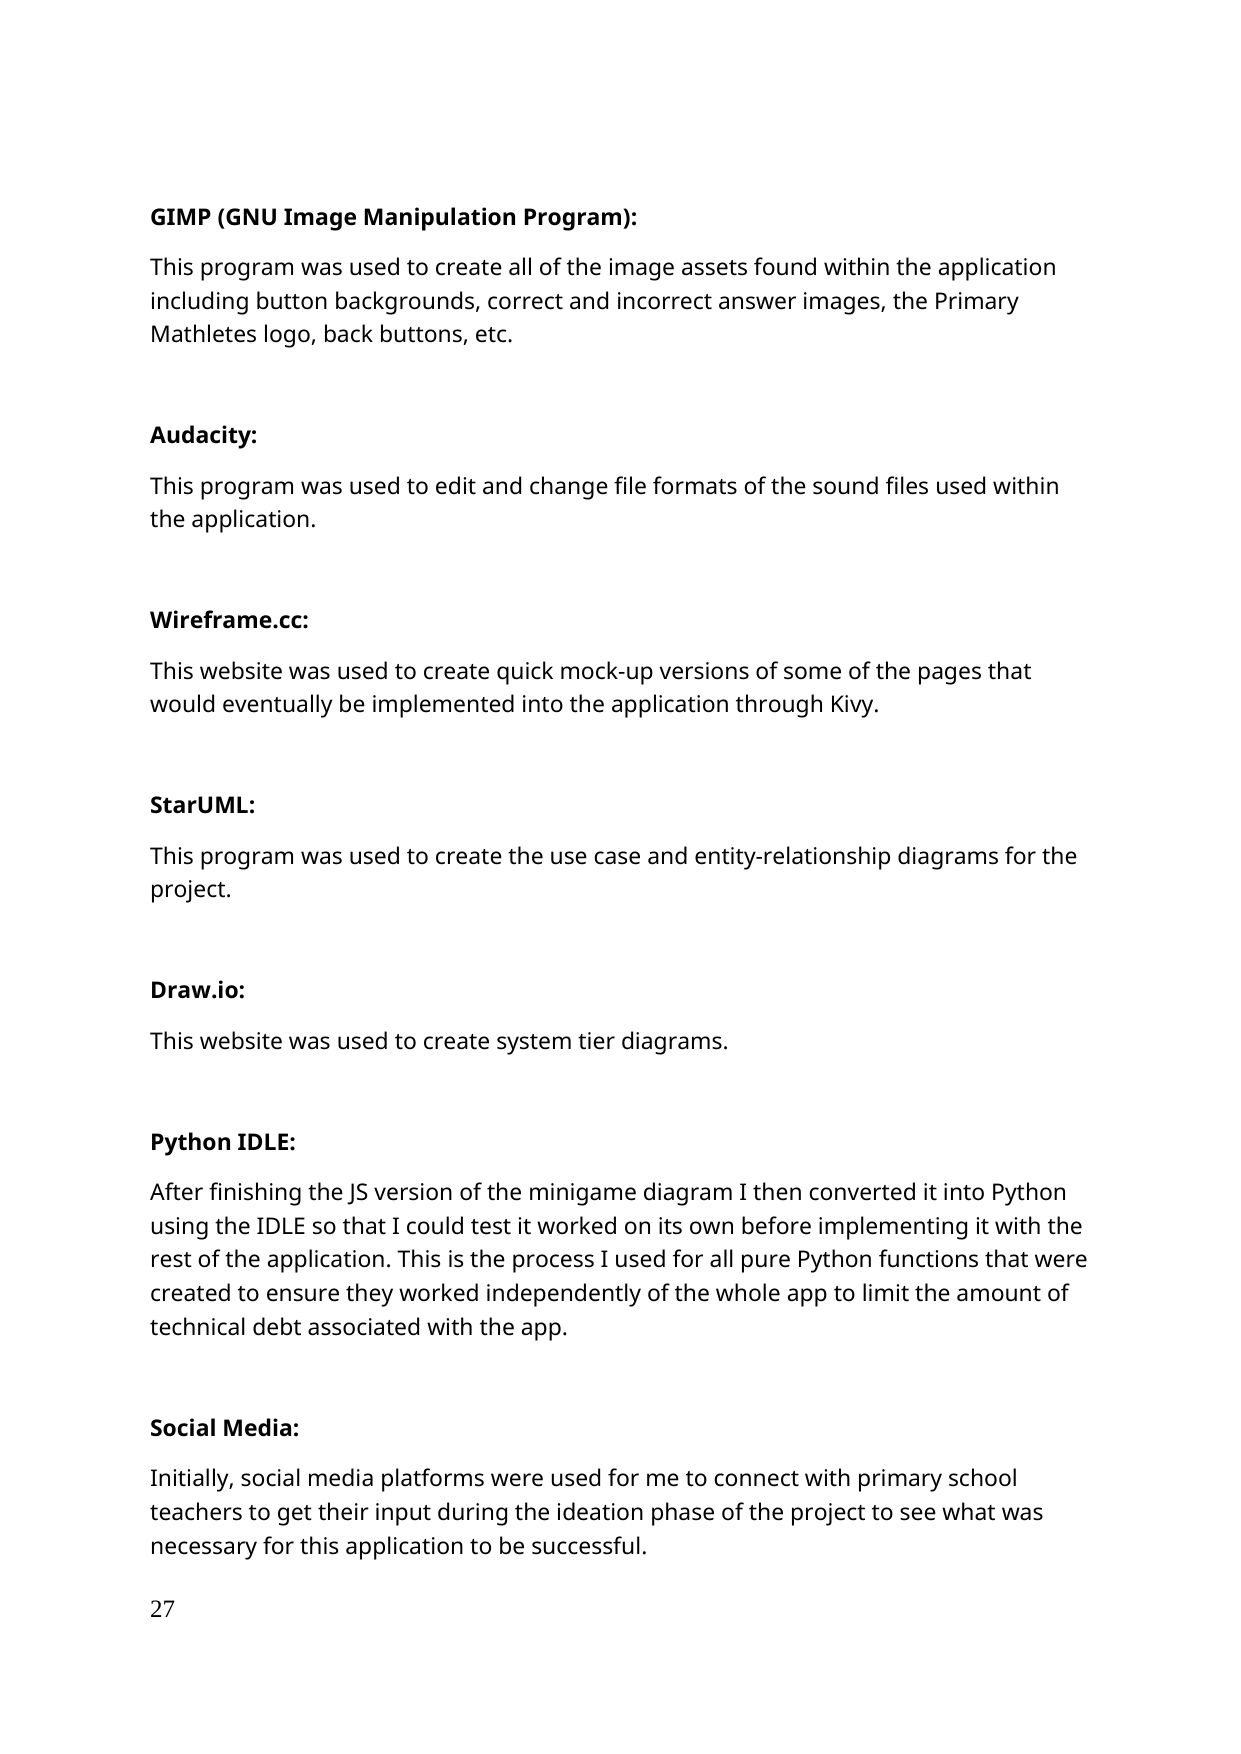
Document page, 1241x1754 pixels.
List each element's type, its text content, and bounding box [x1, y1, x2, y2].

text After finishing the JS version of the minigame diagram I then converted it into Python using the IDLE so that I could test it worked on its own before implementing it with the rest of the application. This is the process I used for all pure Python functions that were created to ensure they worked independently of the whole app to limit the amount of technical debt associated with the app. [150, 1176, 1090, 1342]
text GIMP (GNU Image Manipulation Program): [150, 200, 1090, 232]
text Social Media: [150, 1412, 1090, 1443]
text Wireframe.cc: [150, 604, 1090, 635]
text Draw.io: [150, 974, 1090, 1005]
text This program was used to edit and change file formats of the sound files used within the application. [150, 469, 1090, 534]
text This website was used to create system tier diagrams. [150, 1024, 1090, 1056]
text Initially, social media platforms were used for me to connect with primary school teachers to get their input during the ideation phase of the project to see what was necessary for this application to be successful. [150, 1462, 1090, 1561]
text This website was used to create quick mock-up versions of some of the pages that would eventually be implemented into the application through Kivy. [150, 654, 1090, 719]
text StarUML: [150, 789, 1090, 820]
text This program was used to create the use case and entity-relationship diagrams for the project. [150, 839, 1090, 904]
text Python IDLE: [150, 1125, 1090, 1157]
text This program was used to create all of the image assets found within the application including button backgrounds, correct and incorrect answer images, the Primary Mathletes logo, back buttons, etc. [150, 251, 1090, 349]
text Audacity: [150, 419, 1090, 450]
